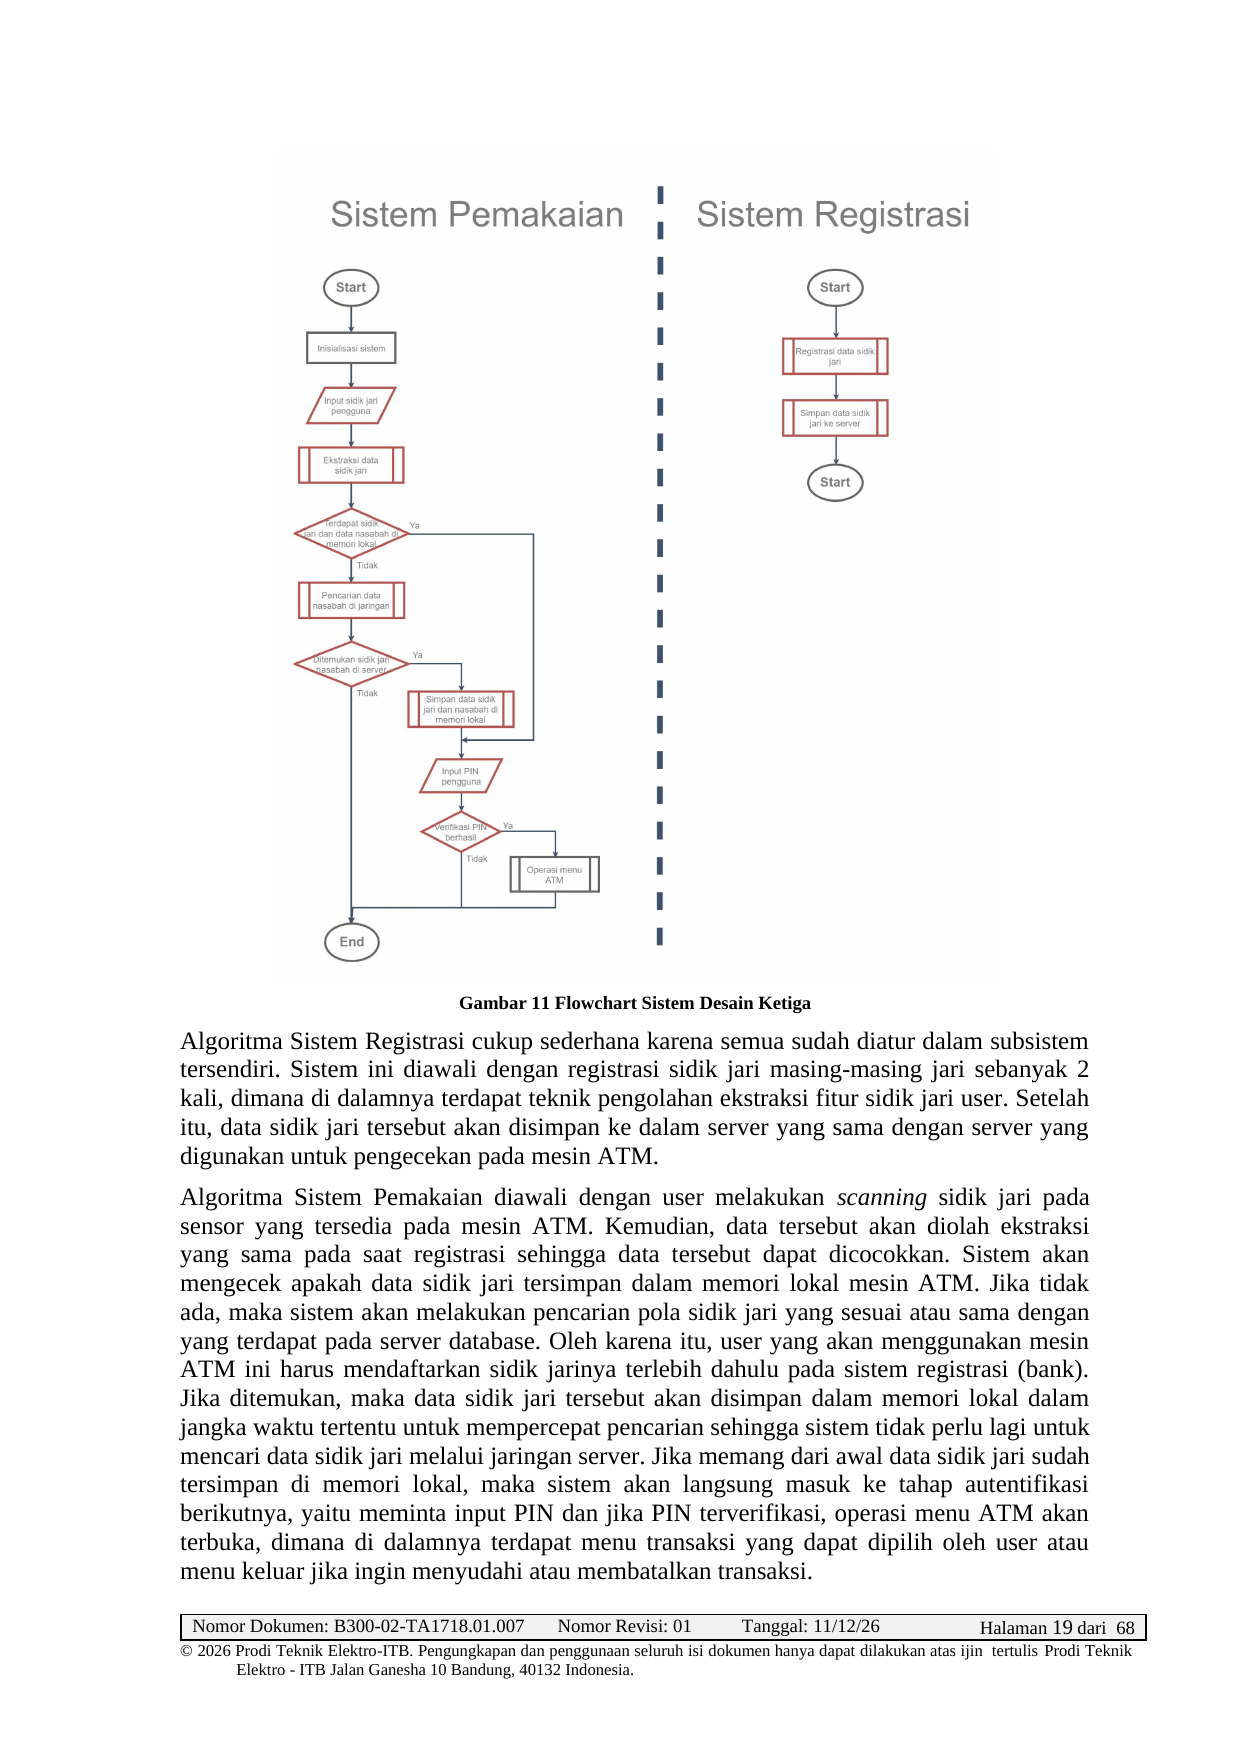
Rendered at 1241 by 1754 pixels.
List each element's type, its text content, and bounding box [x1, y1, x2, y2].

text Gambar 11 Flowchart Sistem Desain Ketiga [180, 992, 1090, 1013]
text Algoritma Sistem Pemakaian diawali dengan user melakukan scanning sidik jari pada sensor yang tersedia pada mesin ATM. Kemudian, data tersebut akan diolah ekstraksi yang sama pada saat registrasi sehingga data tersebut dapat dicocokkan. Sistem akan mengecek apakah data sidik jari tersimpan dalam memori lokal mesin ATM. Jika tidak ada, maka sistem akan melakukan pencarian pola sidik jari yang sesuai atau sama dengan yang terdapat pada server database. Oleh karena itu, user yang akan menggunakan mesin ATM ini harus mendaftarkan sidik jarinya terlebih dahulu pada sistem registrasi (bank). Jika ditemukan, maka data sidik jari tersebut akan disimpan dalam memori lokal dalam jangka waktu tertentu untuk mempercepat pencarian sehingga sistem tidak perlu lagi untuk mencari data sidik jari melalui jaringan server. Jika memang dari awal data sidik jari sudah tersimpan di memori lokal, maka sistem akan langsung masuk ke tahap autentifikasi berikutnya, yaitu meminta input PIN dan jika PIN terverifikasi, operasi menu ATM akan terbuka, dimana di dalamnya terdapat menu transaksi yang dapat dipilih oleh user atau menu keluar jika ingin menyudahi atau membatalkan transaksi. [180, 1182, 1090, 1584]
picture [275, 150, 995, 980]
text Algoritma Sistem Registrasi cukup sederhana karena semua sudah diatur dalam subsistem tersendiri. Sistem ini diawali dengan registrasi sidik jari masing-masing jari sebanyak 2 kali, dimana di dalamnya terdapat teknik pengolahan ekstraksi fitur sidik jari user. Setelah itu, data sidik jari tersebut akan disimpan ke dalam server yang sama dengan server yang digunakan untuk pengecekan pada mesin ATM. [180, 1026, 1090, 1169]
